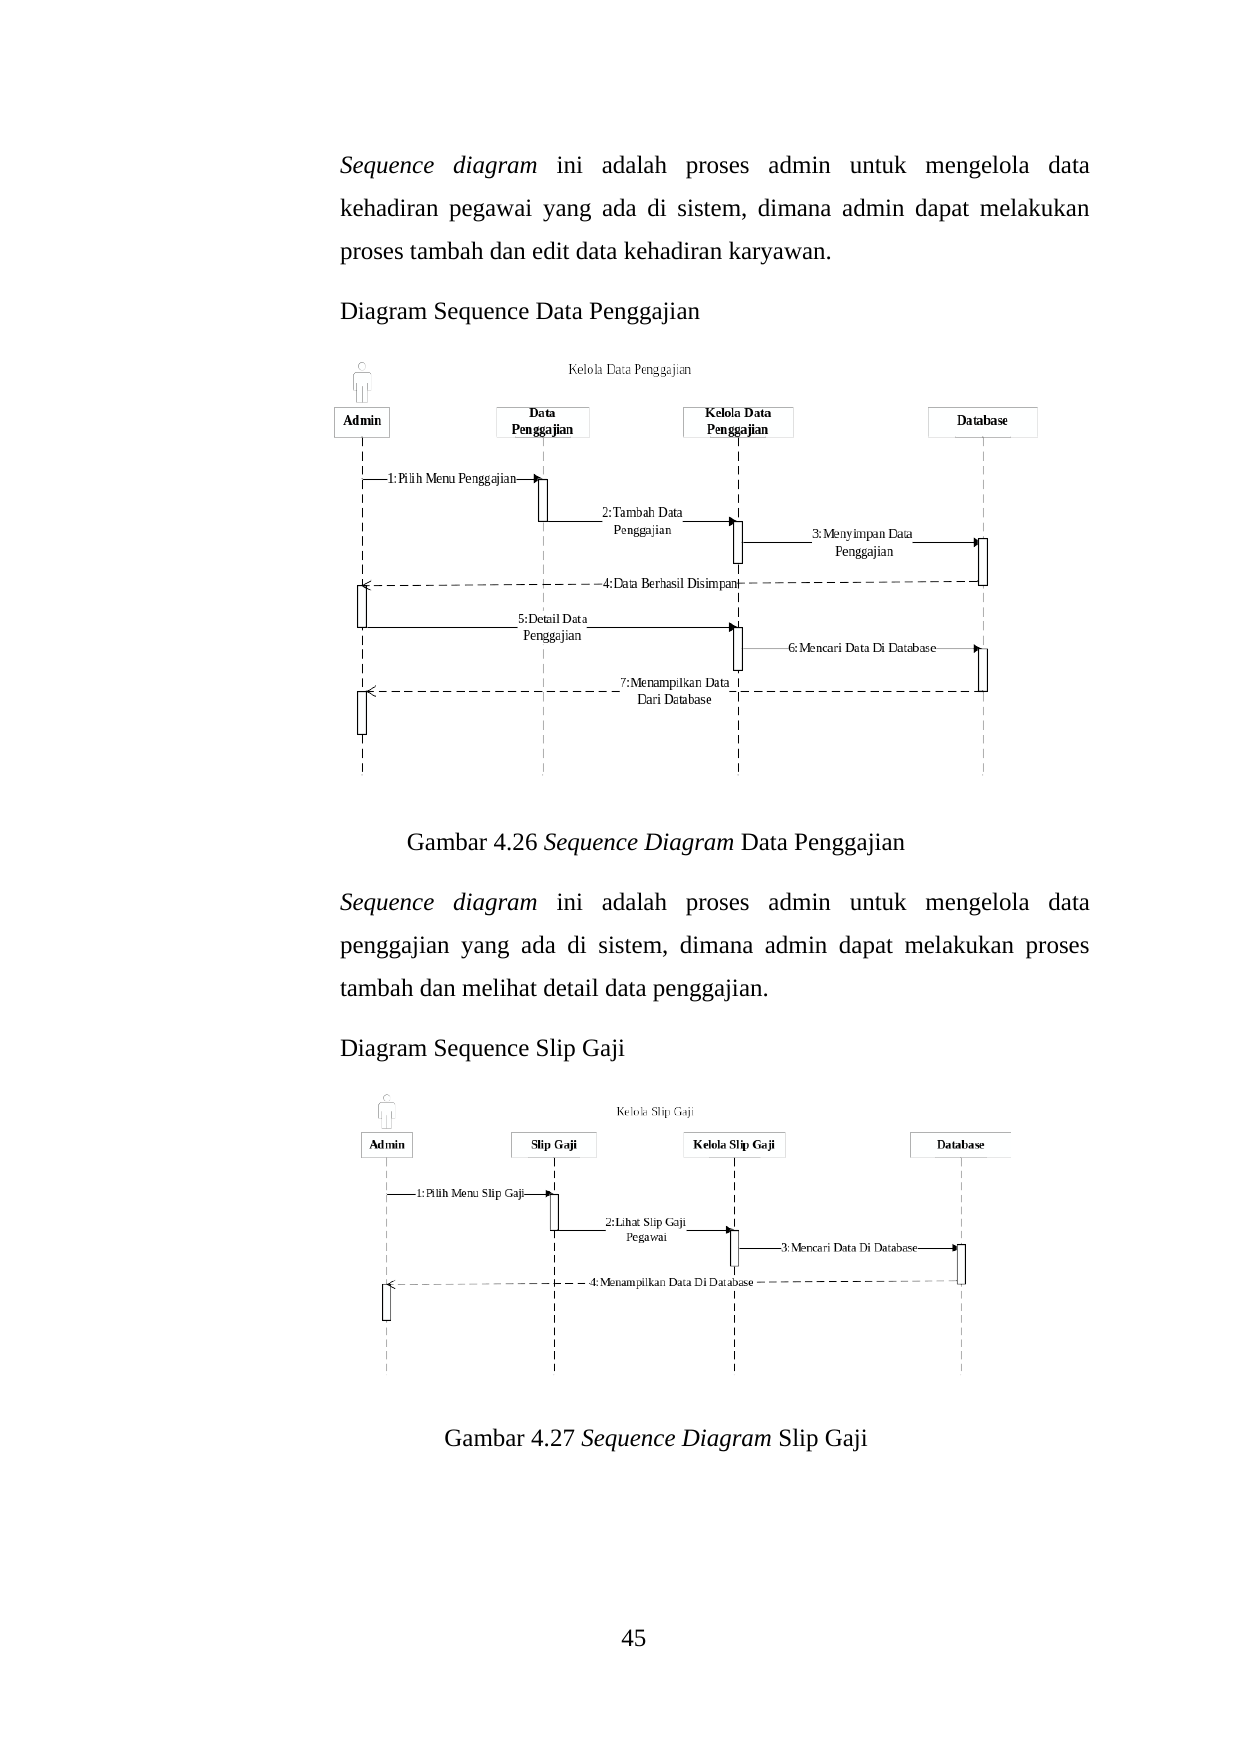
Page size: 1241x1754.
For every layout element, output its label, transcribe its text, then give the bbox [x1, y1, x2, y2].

text Sequence diagram ini adalah proses admin untuk mengelola data kehadiran pegawai yang ada di sistem, dimana admin dapat melakukan proses tambah dan edit data kehadiran karyawan. [340, 150, 1090, 265]
text Diagram Sequence Slip Gaji [265, 1033, 1090, 1061]
text Gambar 4.26 Sequence Diagram Data Penggajian [177, 827, 1090, 856]
text Diagram Sequence Data Penggajian [265, 296, 1090, 325]
text Sequence diagram ini adalah proses admin untuk mengelola data penggajian yang ada di sistem, dimana admin dapat melakukan proses tambah dan melihat detail data penggajian. [340, 887, 1090, 1002]
text Gambar 4.27 Sequence Diagram Slip Gaji [177, 1423, 1090, 1452]
